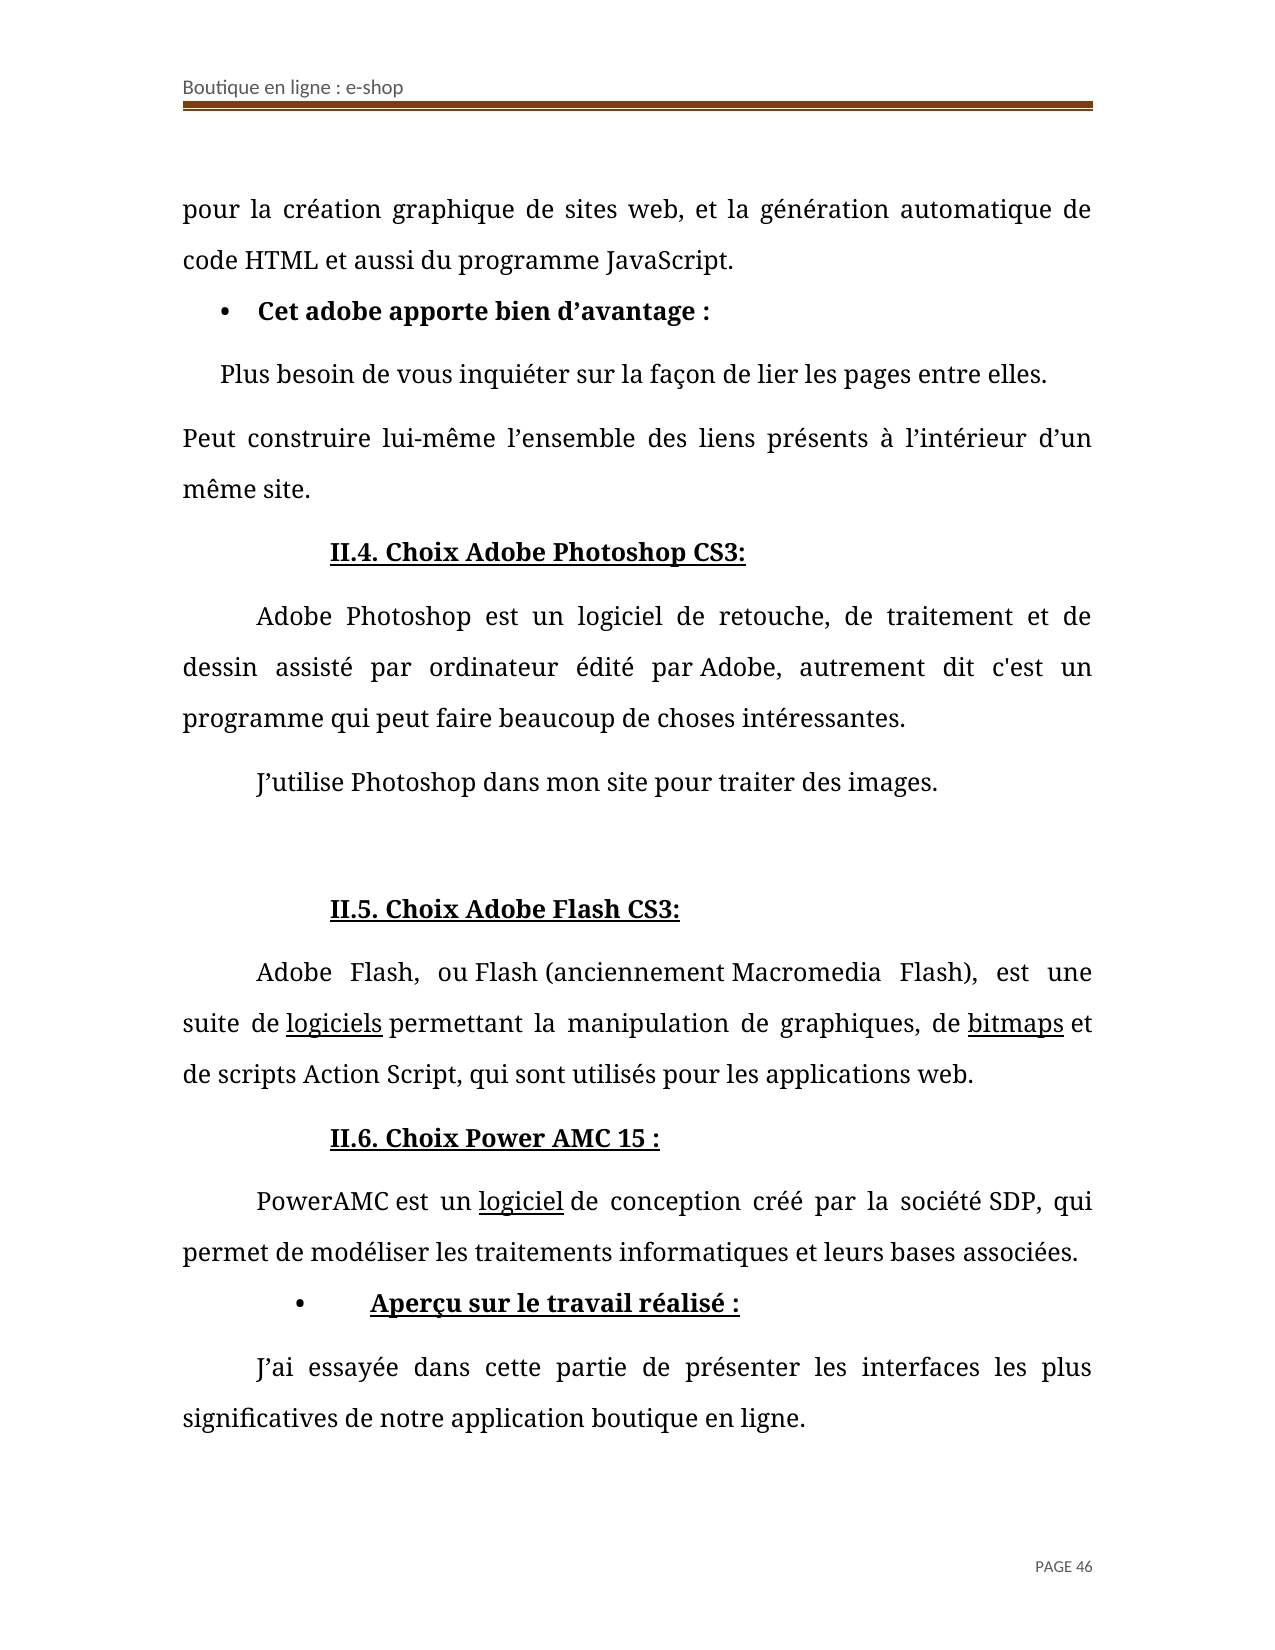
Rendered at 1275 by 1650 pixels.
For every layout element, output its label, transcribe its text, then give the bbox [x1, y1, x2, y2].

text Peut construire lui-même l’ensemble des liens présents à l’intérieur d’un même site. [182, 420, 1093, 506]
text Adobe Flash, ou Flash (anciennement Macromedia Flash), est une suite de logiciels permettant la manipulation de graphiques, de bitmaps et de scripts Action Script, qui sont utilisés pour les applications web. [182, 955, 1093, 1091]
text J’ai essayée dans cette partie de présenter les interfaces les plus significatives de notre application boutique en ligne. [182, 1349, 1093, 1435]
text J’utilise Photoshop dans mon site pour traiter des images. [182, 764, 1093, 798]
text II.4. Choix Adobe Photoshop CS3: [256, 535, 1093, 569]
list Cet adobe apporte bien d’avantage : [220, 293, 1093, 327]
text II.5. Choix Adobe Flash CS3: [256, 891, 1093, 925]
text II.6. Choix Power AMC 15 : [256, 1120, 1093, 1154]
text Plus besoin de vous inquiéter sur la façon de lier les pages entre elles. [182, 357, 1093, 391]
text PowerAMC est un logiciel de conception créé par la société SDP, qui permet de modéliser les traitements informatiques et leurs bases associées. [182, 1184, 1093, 1269]
list Aperçu sur le travail réalisé : [295, 1286, 1093, 1320]
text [182, 191, 1093, 276]
text Adobe Photoshop est un logiciel de retouche, de traitement et de dessin assisté par ordinateur édité par Adobe, autrement dit c'est un programme qui peut faire beaucoup de choses intéressantes. [182, 598, 1093, 735]
